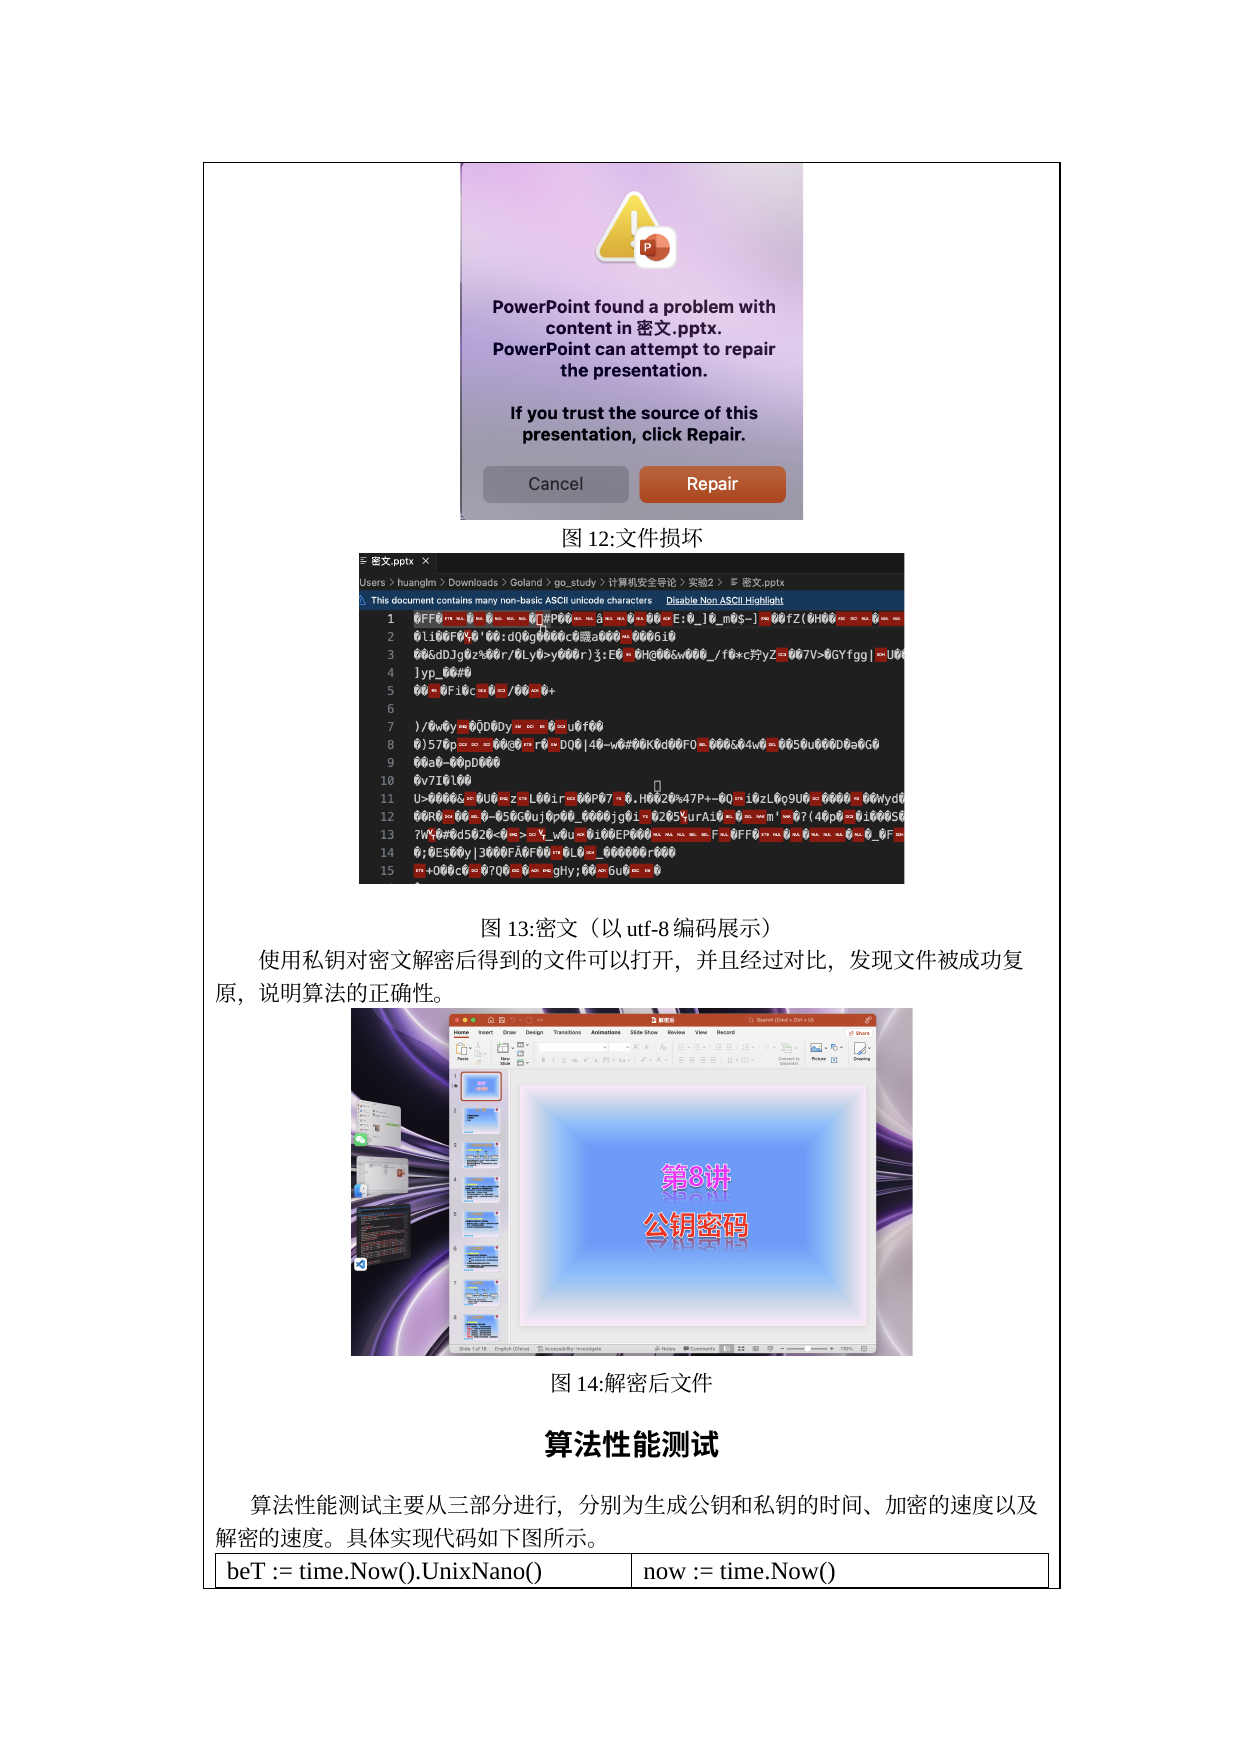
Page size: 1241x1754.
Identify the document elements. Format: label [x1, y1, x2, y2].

picture [351, 1008, 913, 1356]
picture [359, 553, 905, 884]
picture [460, 163, 804, 520]
table_cell [204, 163, 1059, 1588]
